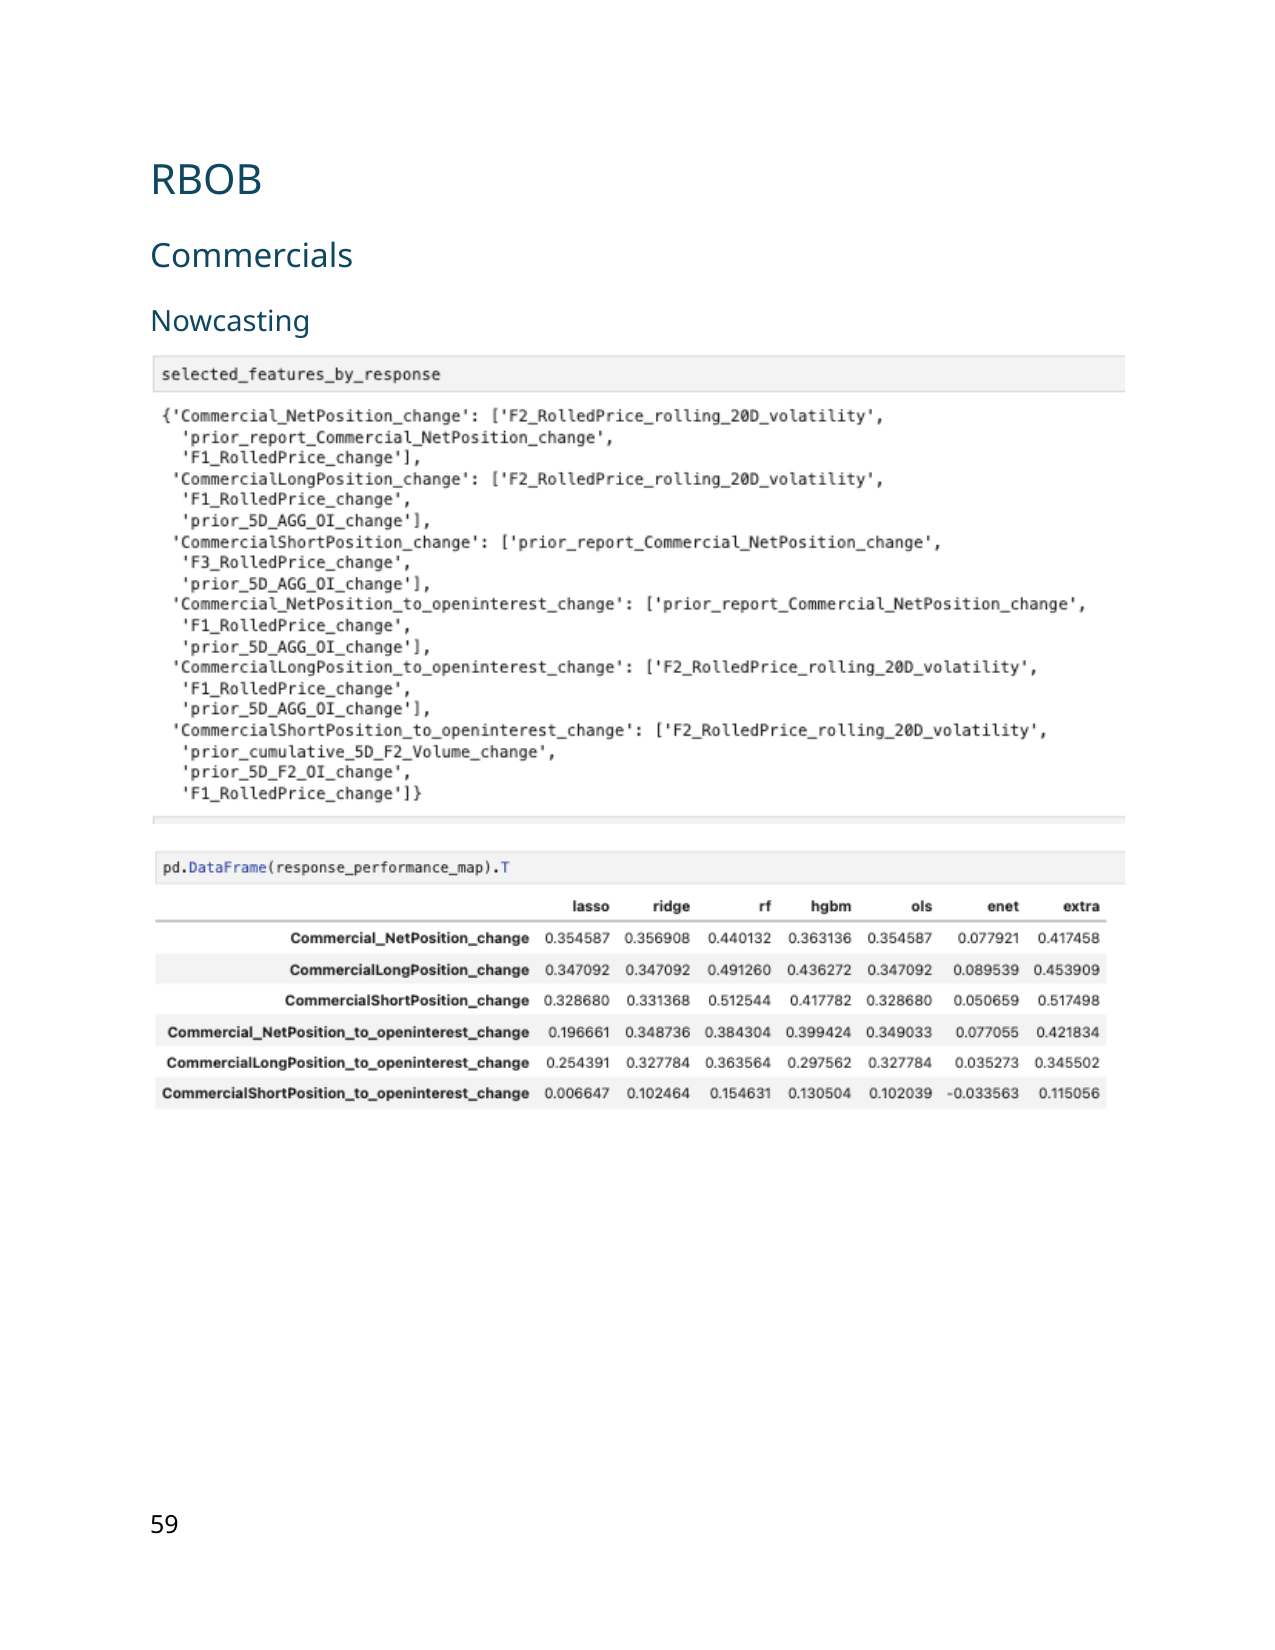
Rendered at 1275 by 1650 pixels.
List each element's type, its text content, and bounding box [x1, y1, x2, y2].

subtitle Commercials [150, 232, 1125, 277]
subtitle Nowcasting [150, 301, 1125, 340]
picture [150, 354, 1125, 824]
picture [150, 845, 1125, 1122]
subtitle RBOB [150, 150, 1125, 207]
